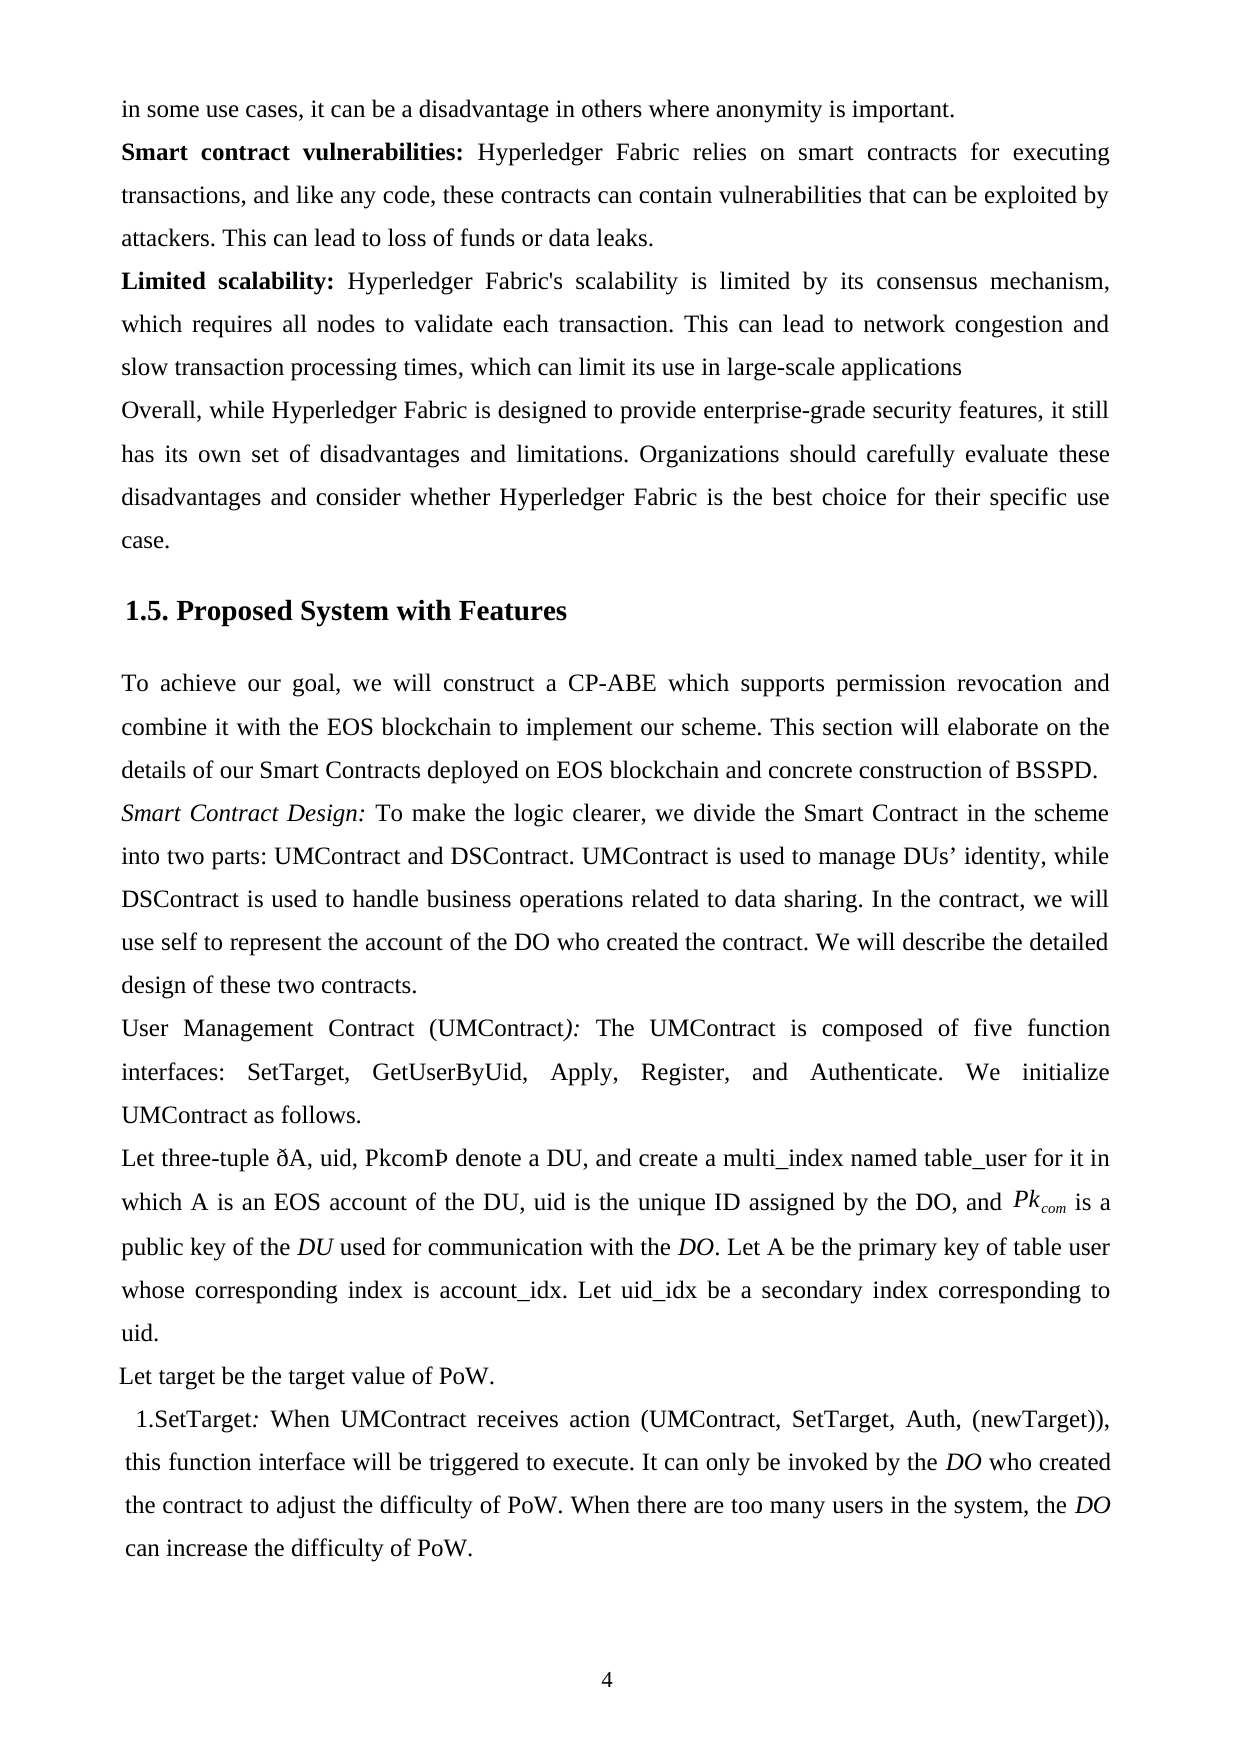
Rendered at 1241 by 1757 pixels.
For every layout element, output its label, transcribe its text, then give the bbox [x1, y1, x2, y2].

text Limited scalability: Hyperledger Fabric's scalability is limited by its consensus mechanism, which requires all nodes to validate each transaction. This can lead to network congestion and slow transaction processing times, which can limit its use in large-scale applications [121, 266, 1111, 381]
text User Management Contract (UMContract): The UMContract is composed of five function interfaces: SetTarget, GetUserByUid, Apply, Register, and Authenticate. We initialize UMContract as follows. [121, 1013, 1111, 1128]
text in some use cases, it can be a disadvantage in others where anonymity is important. [121, 94, 1111, 122]
text Let target be the target value of PoW. [106, 1361, 1111, 1390]
text Let three-tuple ðA, uid, PkcomÞ denote a DU, and create a multi_index named table_user for it in which A is an EOS account of the DU, uid is the unique ID assigned by the DO, and is a public key of the DU used for communication with the DO. Let A be the primary key of table user whose corresponding index is account_idx. Let uid_idx be a secondary index corresponding to uid. [121, 1143, 1111, 1347]
text Smart contract vulnerabilities: Hyperledger Fabric relies on smart contracts for executing transactions, and like any code, these contracts can contain vulnerabilities that can be exploited by attackers. This can lead to loss of funds or data leaks. [121, 137, 1111, 252]
text To achieve our goal, we will construct a CP-ABE which supports permission revocation and combine it with the EOS blockchain to implement our scheme. This section will elaborate on the details of our Smart Contracts deployed on EOS blockchain and concrete construction of BSSPD. [121, 668, 1111, 783]
text Smart Contract Design: To make the logic clearer, we divide the Smart Contract in the scheme into two parts: UMContract and DSContract. UMContract is used to manage DUs’ identity, while DSContract is used to handle business operations related to data sharing. In the contract, we will use self to represent the account of the DO who created the contract. We will describe the detailed design of these two contracts. [121, 798, 1111, 999]
text Overall, while Hyperledger Fabric is designed to provide enterprise-grade security features, it still has its own set of disadvantages and limitations. Organizations should carefully evaluate these disadvantages and consider whether Hyperledger Fabric is the best choice for their specific use case. [121, 396, 1111, 554]
text 1.SetTarget: When UMContract receives action (UMContract, SetTarget, Auth, (newTarget)), this function interface will be triggered to execute. It can only be invoked by the DO who created the contract to adjust the difficulty of PoW. When there are too many users in the system, the DO can increase the difficulty of PoW. [125, 1404, 1111, 1562]
subtitle 1.5. Proposed System with Features [125, 593, 1141, 627]
